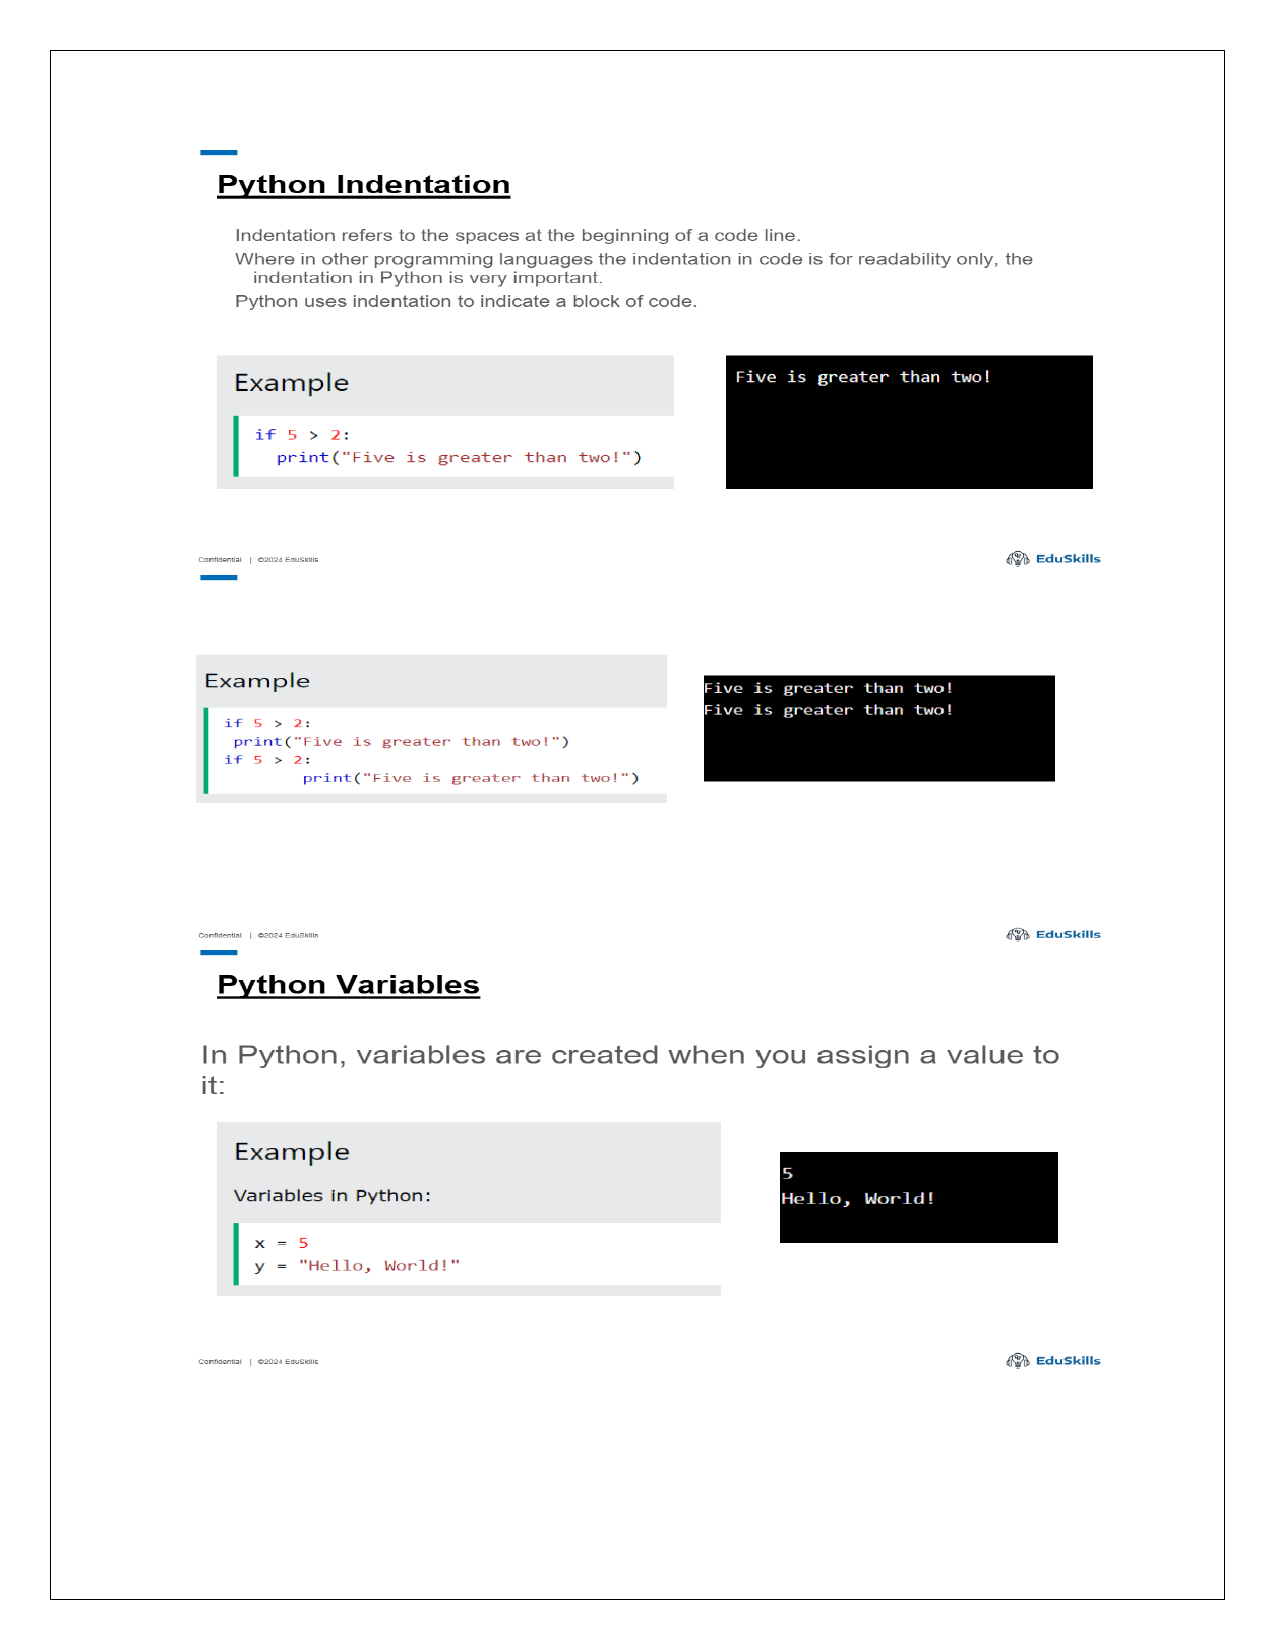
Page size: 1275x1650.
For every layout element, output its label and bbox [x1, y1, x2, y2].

picture [150, 575, 1126, 946]
picture [150, 150, 1126, 572]
picture [150, 950, 1126, 1374]
